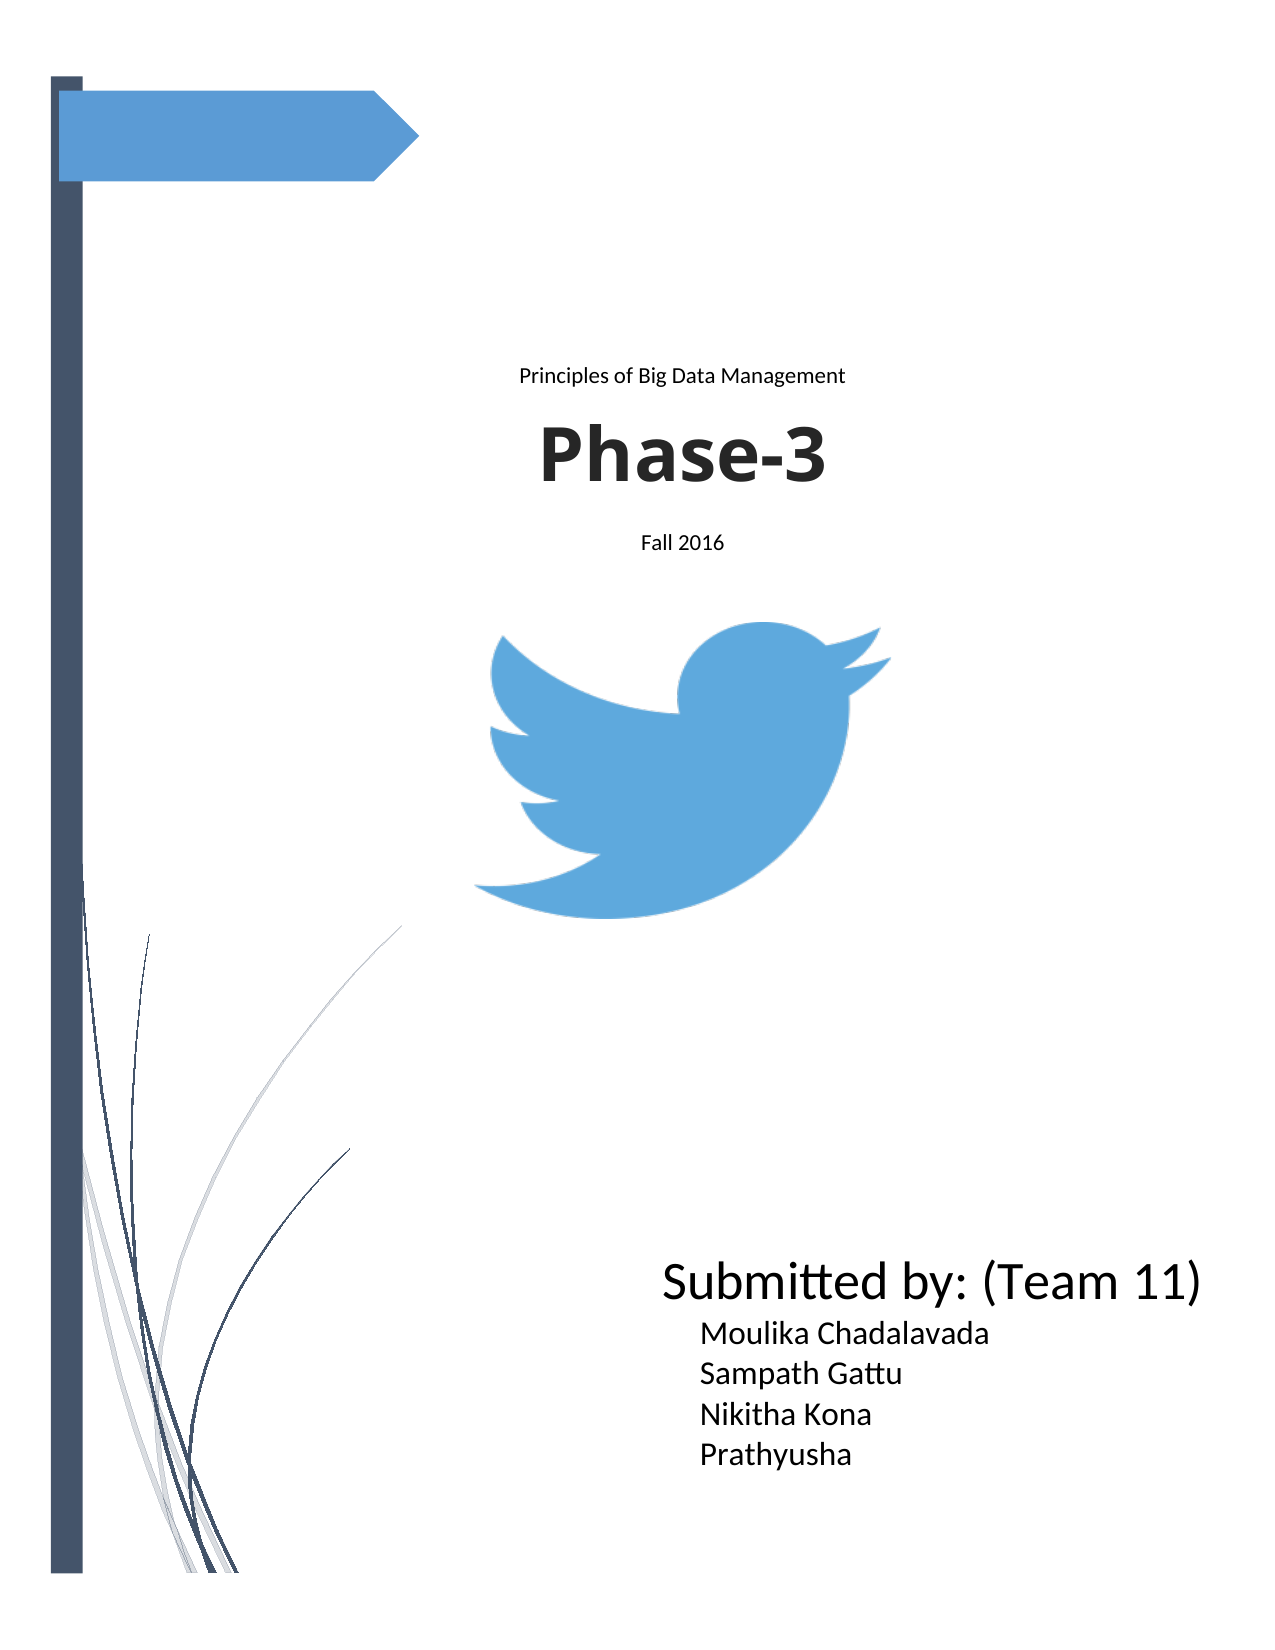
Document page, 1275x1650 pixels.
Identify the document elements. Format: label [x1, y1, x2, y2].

picture [474, 622, 892, 919]
